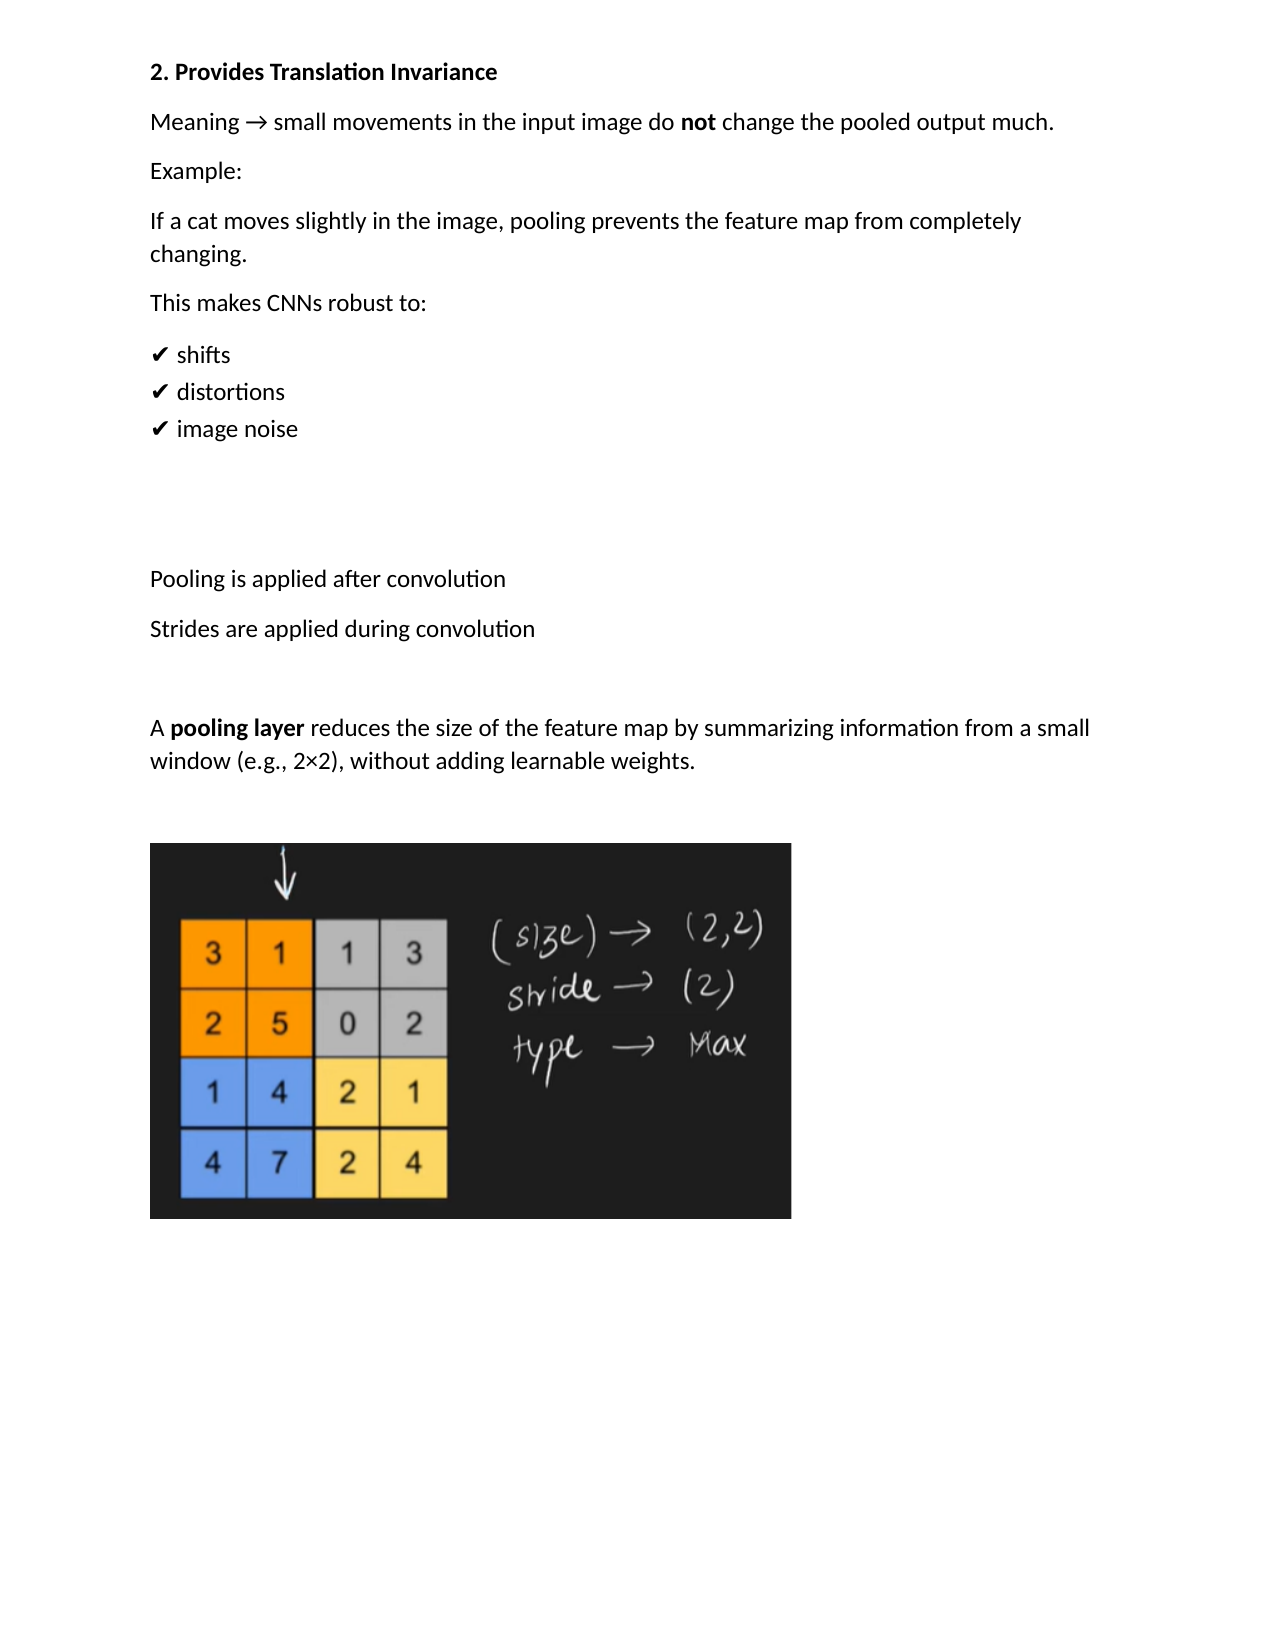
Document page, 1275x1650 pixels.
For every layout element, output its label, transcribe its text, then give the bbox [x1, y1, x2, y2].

text ✔ shifts ✔ distortions ✔ image noise [150, 337, 1125, 444]
text Meaning → small movements in the input image do not change the pooled output much. [150, 106, 1125, 136]
text Pooling is applied after convolution [150, 563, 1125, 594]
text 2. Provides Translation Invariance [150, 56, 1125, 87]
text A pooling layer reduces the size of the feature map by summarizing information from a small window (e.g., 2×2), without adding learnable weights. [150, 712, 1125, 775]
text Example: [150, 155, 1125, 186]
text Strides are applied during convolution [150, 613, 1125, 643]
picture [150, 843, 792, 1219]
text If a cat moves slightly in the image, pooling prevents the feature map from completely changing. [150, 205, 1125, 268]
text This makes CNNs robust to: [150, 287, 1125, 318]
